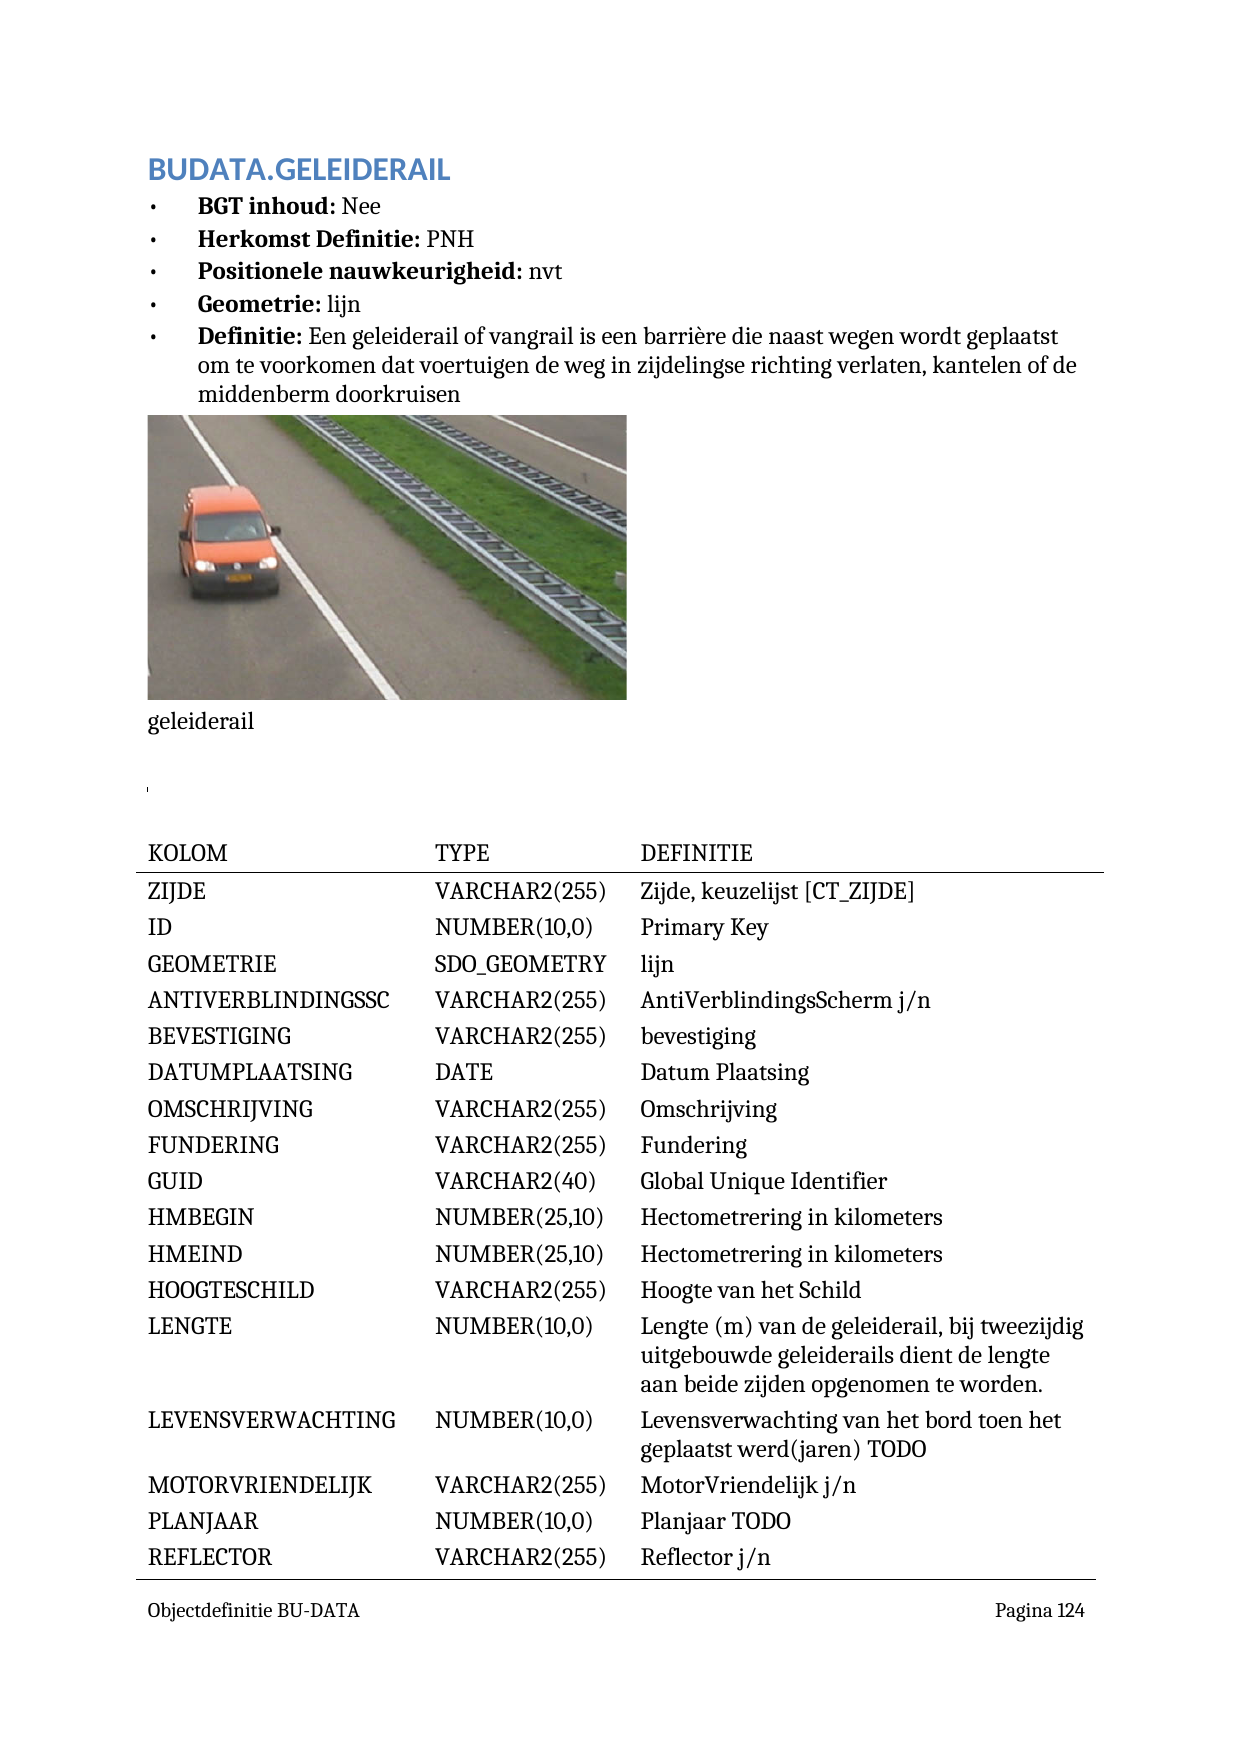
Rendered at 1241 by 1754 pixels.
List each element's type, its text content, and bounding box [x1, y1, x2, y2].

list Positionele nauwkeurigheid: nvt [148, 257, 1093, 286]
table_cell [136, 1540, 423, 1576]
subtitle BUDATA.GELEIDERAIL [148, 148, 1093, 188]
list Definitie: Een geleiderail of vangrail is een barrière die naast wegen wordt geplaatst om te voorkomen dat voertuigen de weg in zijdelingse richting verlaten, kantelen of de middenberm doorkruisen [148, 322, 1093, 408]
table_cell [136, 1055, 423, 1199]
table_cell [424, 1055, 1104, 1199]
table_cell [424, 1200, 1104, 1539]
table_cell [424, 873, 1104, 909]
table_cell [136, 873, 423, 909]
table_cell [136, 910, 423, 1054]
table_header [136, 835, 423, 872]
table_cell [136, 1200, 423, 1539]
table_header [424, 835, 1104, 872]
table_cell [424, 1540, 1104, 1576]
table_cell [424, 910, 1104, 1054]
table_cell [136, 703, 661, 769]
picture [147, 415, 627, 700]
list Geometrie: lijn [148, 289, 1093, 318]
list BGT inhoud: Nee [148, 192, 1093, 221]
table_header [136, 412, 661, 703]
list Herkomst Definitie: PNH [148, 224, 1093, 253]
